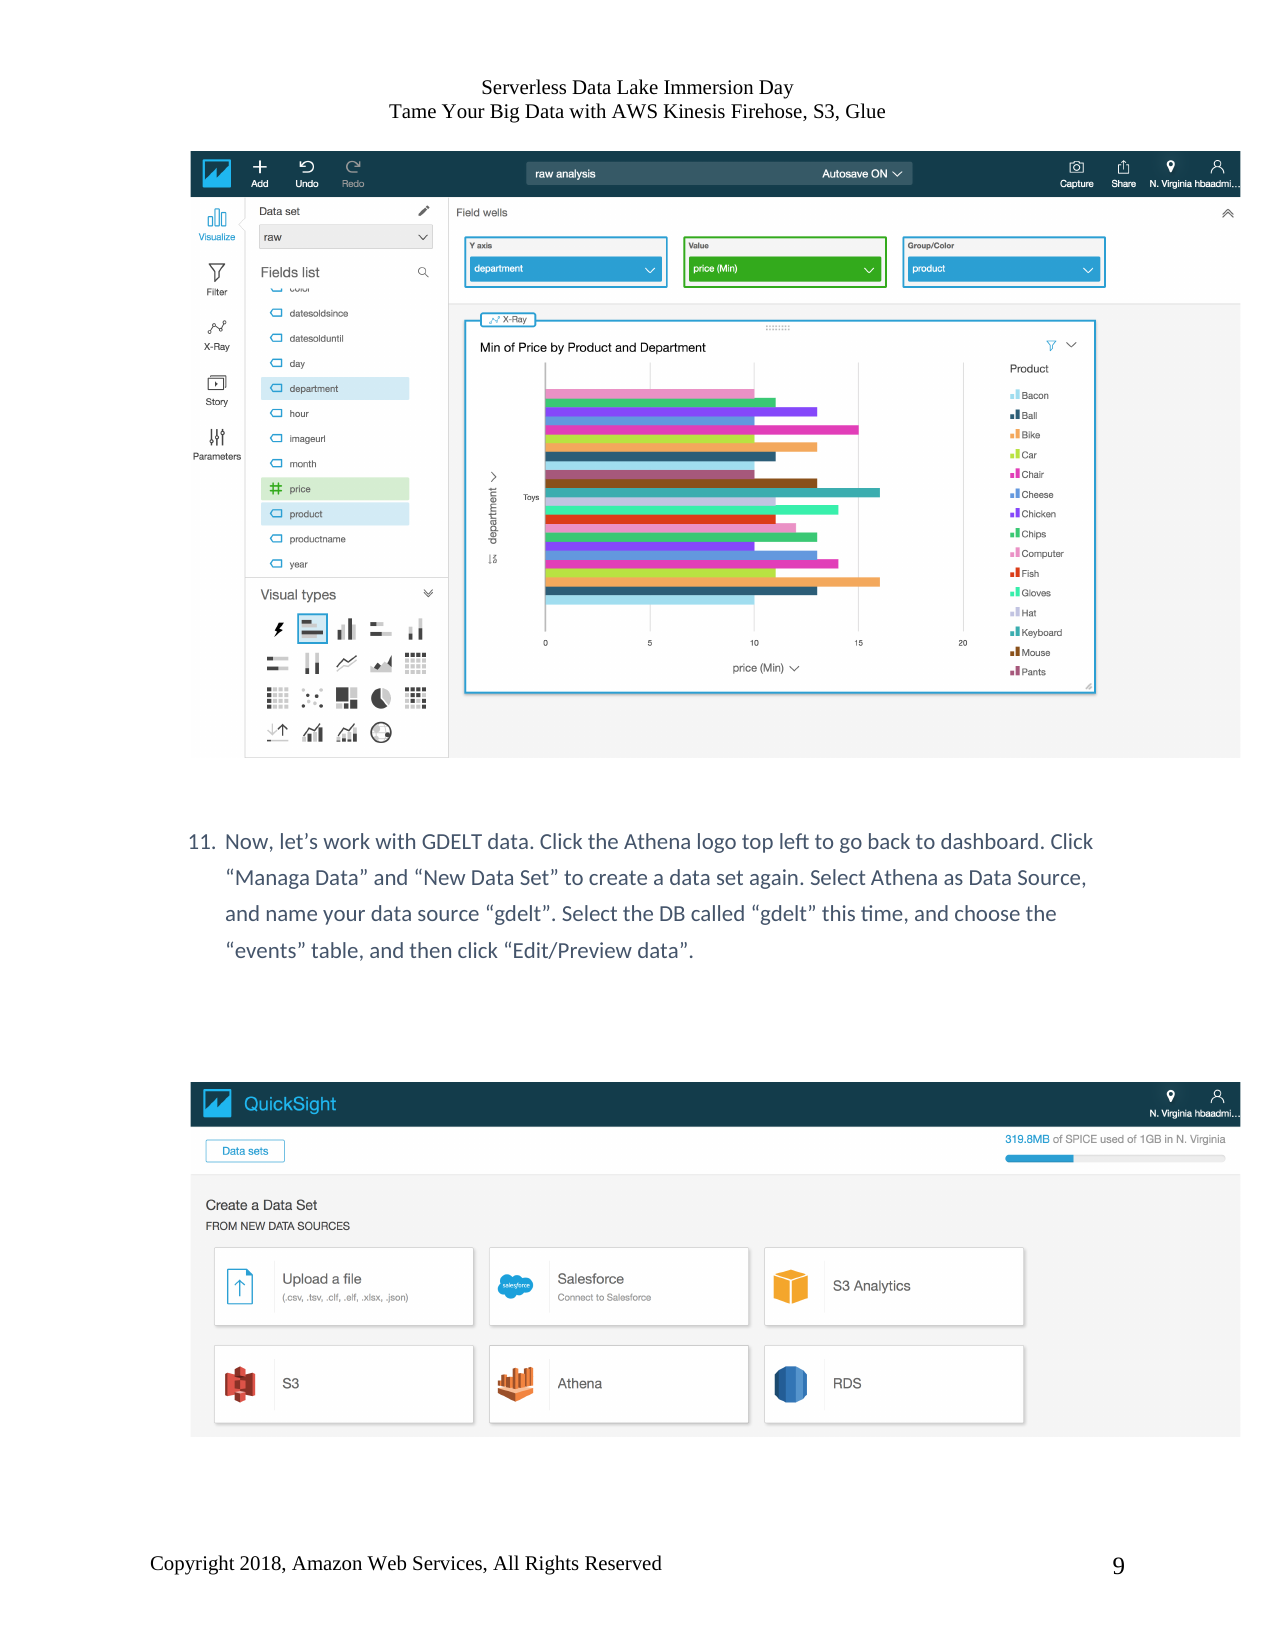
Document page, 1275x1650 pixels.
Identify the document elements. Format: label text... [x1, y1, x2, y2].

list Now, let’s work with GDELT data. Click the Athena logo top left to go back to dashboard. Click “Managa Data” and “New Data Set” to create a data set again. Select Athena as Data Source, and name your data source “gdelt”. Select the DB called “gdelt” this time, and choose the “events” table, and then click “Edit/Preview data”. [187, 827, 1125, 964]
picture [190, 1082, 1241, 1437]
picture [190, 151, 1241, 758]
